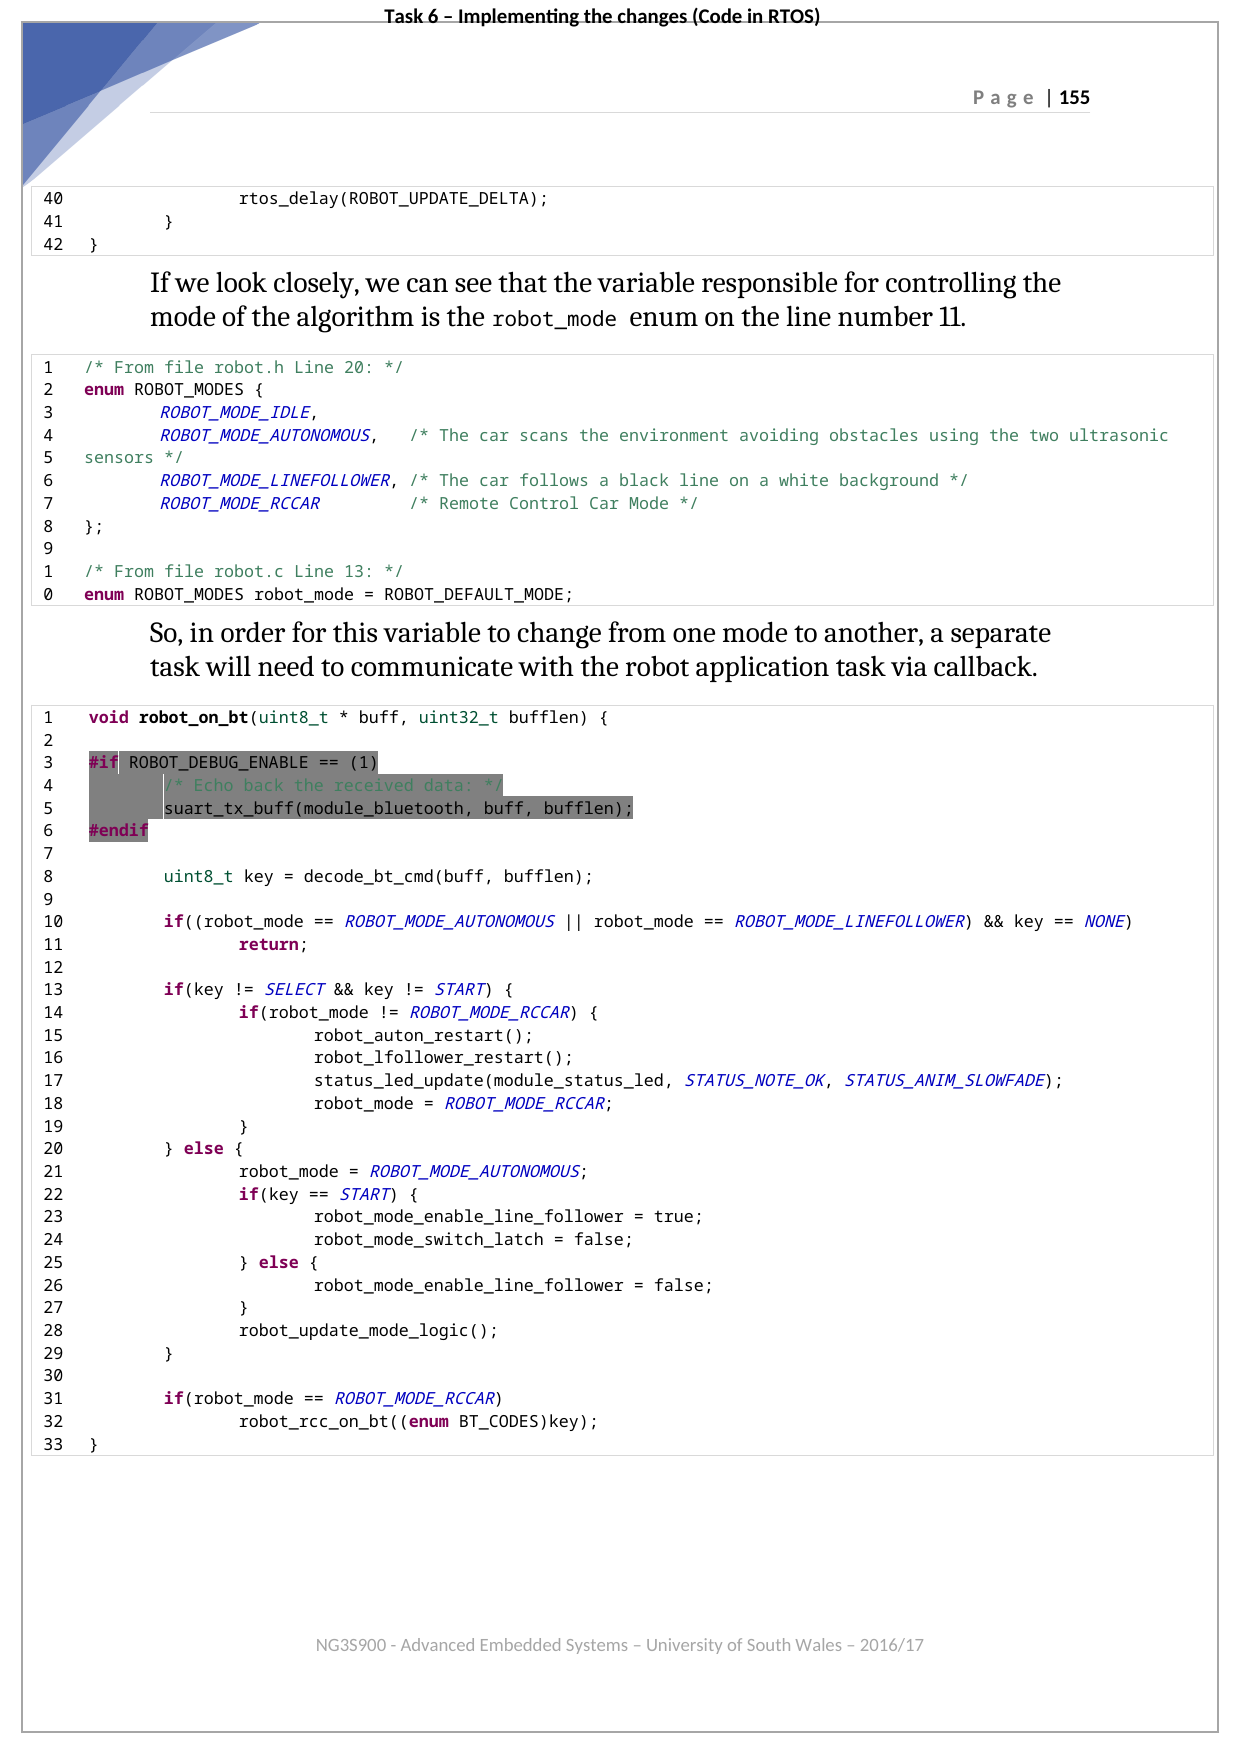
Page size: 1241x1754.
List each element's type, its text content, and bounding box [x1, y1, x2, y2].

text So, in order for this variable to change from one mode to another, a separate task will need to communicate with the robot application task via callback. [150, 617, 1090, 684]
table_header /* From file robot.h Line 20: */ enum ROBOT_MODES { ROBOT_MODE_IDLE, ROBOT_MODE_AUTONOMOUS, /* The car scans the environment avoiding obstacles using the two ultrasonic sensors */ ROBOT_MODE_LINEFOLLOWER, /* The car follows a black line on a white background */ ROBOT_MODE_RCCAR /* Remote Control Car Mode */ }; /* From file robot.c Line 13: */ enum ROBOT_MODES robot_mode = ROBOT_DEFAULT_MODE; [73, 355, 1213, 605]
table_header 1 2 3 4 5 6 7 8 9 10 11 12 13 14 15 16 17 18 19 20 21 22 23 24 25 26 27 28 29 30 31 32 33 [32, 706, 77, 1455]
table_header 1 2 3 4 5 6 7 8 9 10 [32, 355, 73, 605]
text If we look closely, we can see that the variable responsible for controlling the mode of the algorithm is the robot_mode enum on the line number 11. [150, 266, 1090, 333]
table_header void robot_on_bt(uint8_t * buff, uint32_t bufflen) { #if ROBOT_DEBUG_ENABLE == (1) /* Echo back the received data: */ suart_tx_buff(module_bluetooth, buff, bufflen); #endif uint8_t key = decode_bt_cmd(buff, bufflen); if((robot_mode == ROBOT_MODE_AUTONOMOUS || robot_mode == ROBOT_MODE_LINEFOLLOWER) && key == NONE) return; if(key != SELECT && key != START) { if(robot_mode != ROBOT_MODE_RCCAR) { robot_auton_restart(); robot_lfollower_restart(); status_led_update(module_status_led, STATUS_NOTE_OK, STATUS_ANIM_SLOWFADE); robot_mode = ROBOT_MODE_RCCAR; } } else { robot_mode = ROBOT_MODE_AUTONOMOUS; if(key == START) { robot_mode_enable_line_follower = true; robot_mode_switch_latch = false; } else { robot_mode_enable_line_follower = false; } robot_update_mode_logic(); } if(robot_mode == ROBOT_MODE_RCCAR) robot_rcc_on_bt((enum BT_CODES)key); } [77, 706, 1213, 1455]
picture [23, 23, 264, 190]
